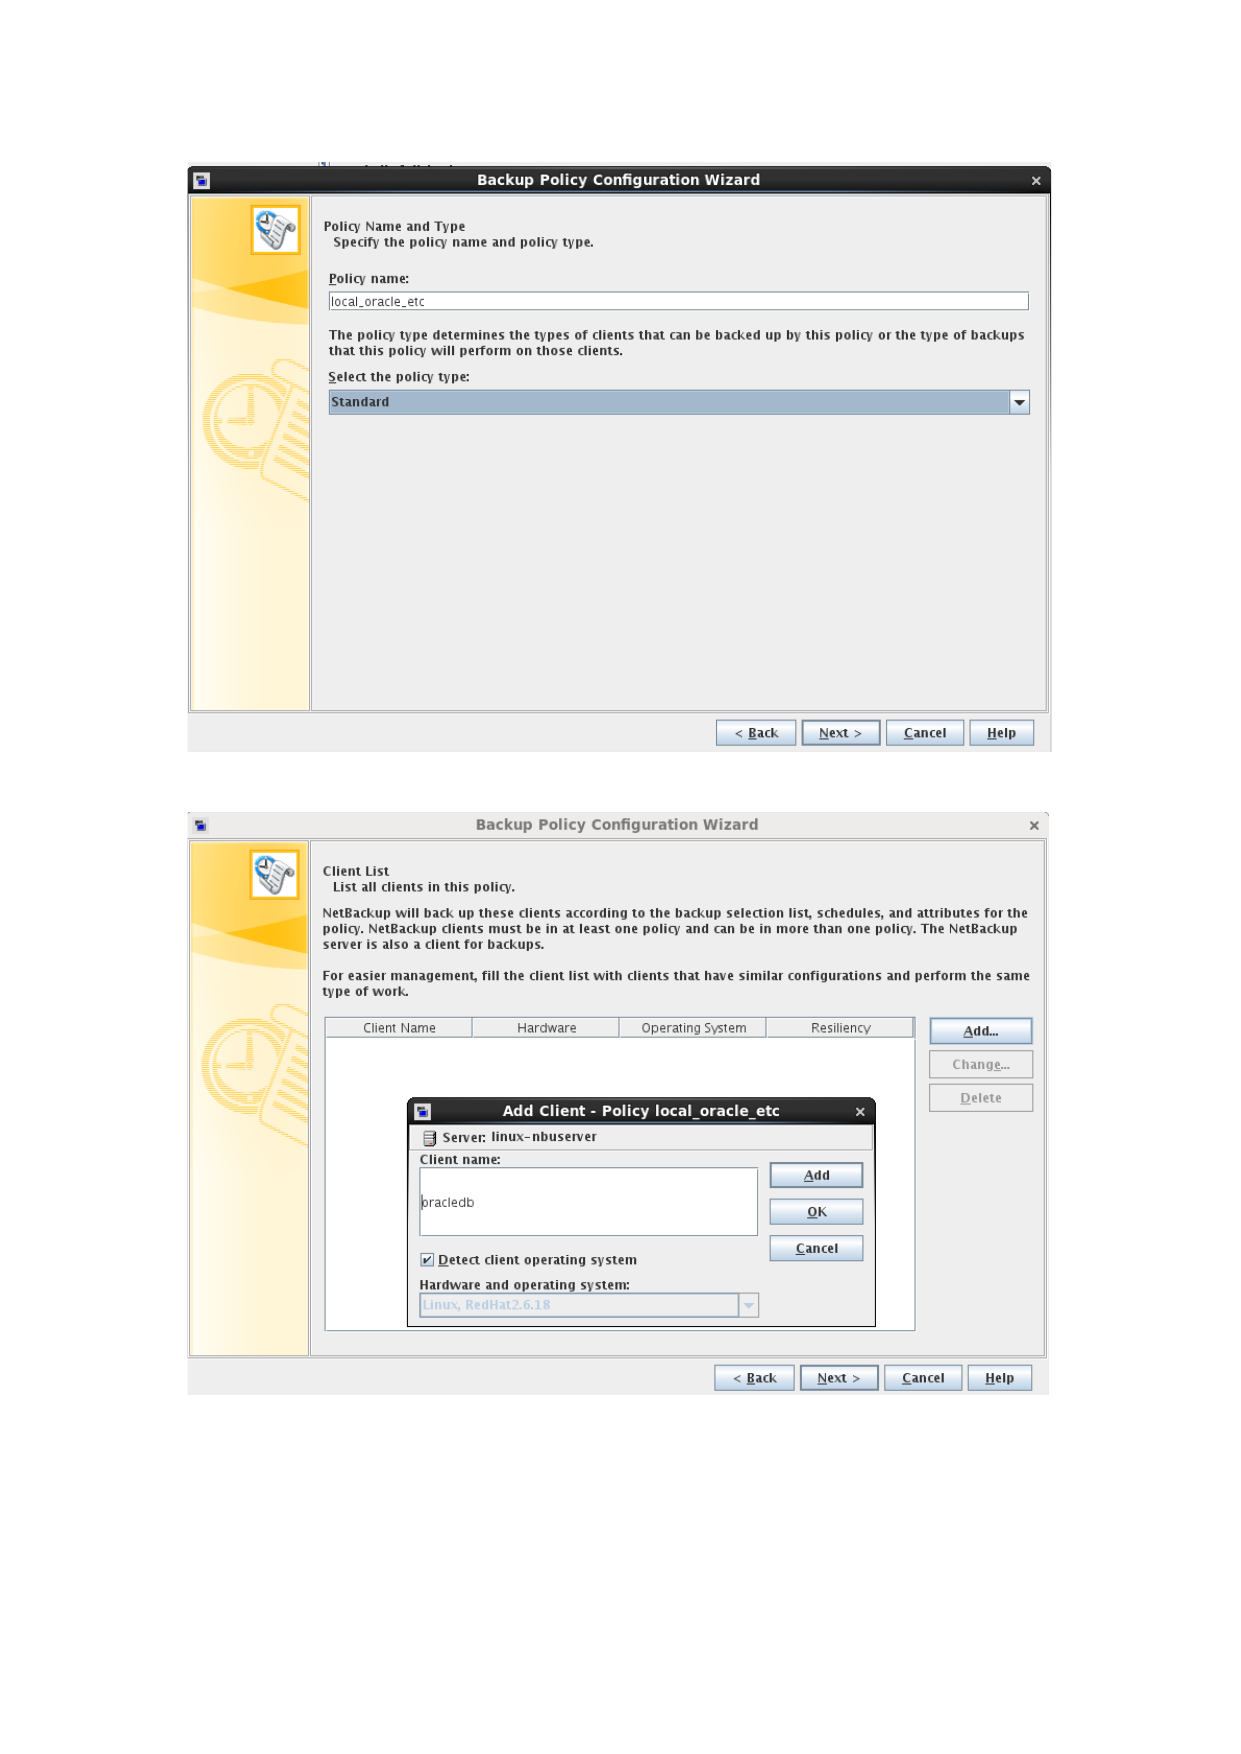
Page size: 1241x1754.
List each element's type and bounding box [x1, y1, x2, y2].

picture [187, 162, 1052, 752]
picture [187, 812, 1049, 1395]
